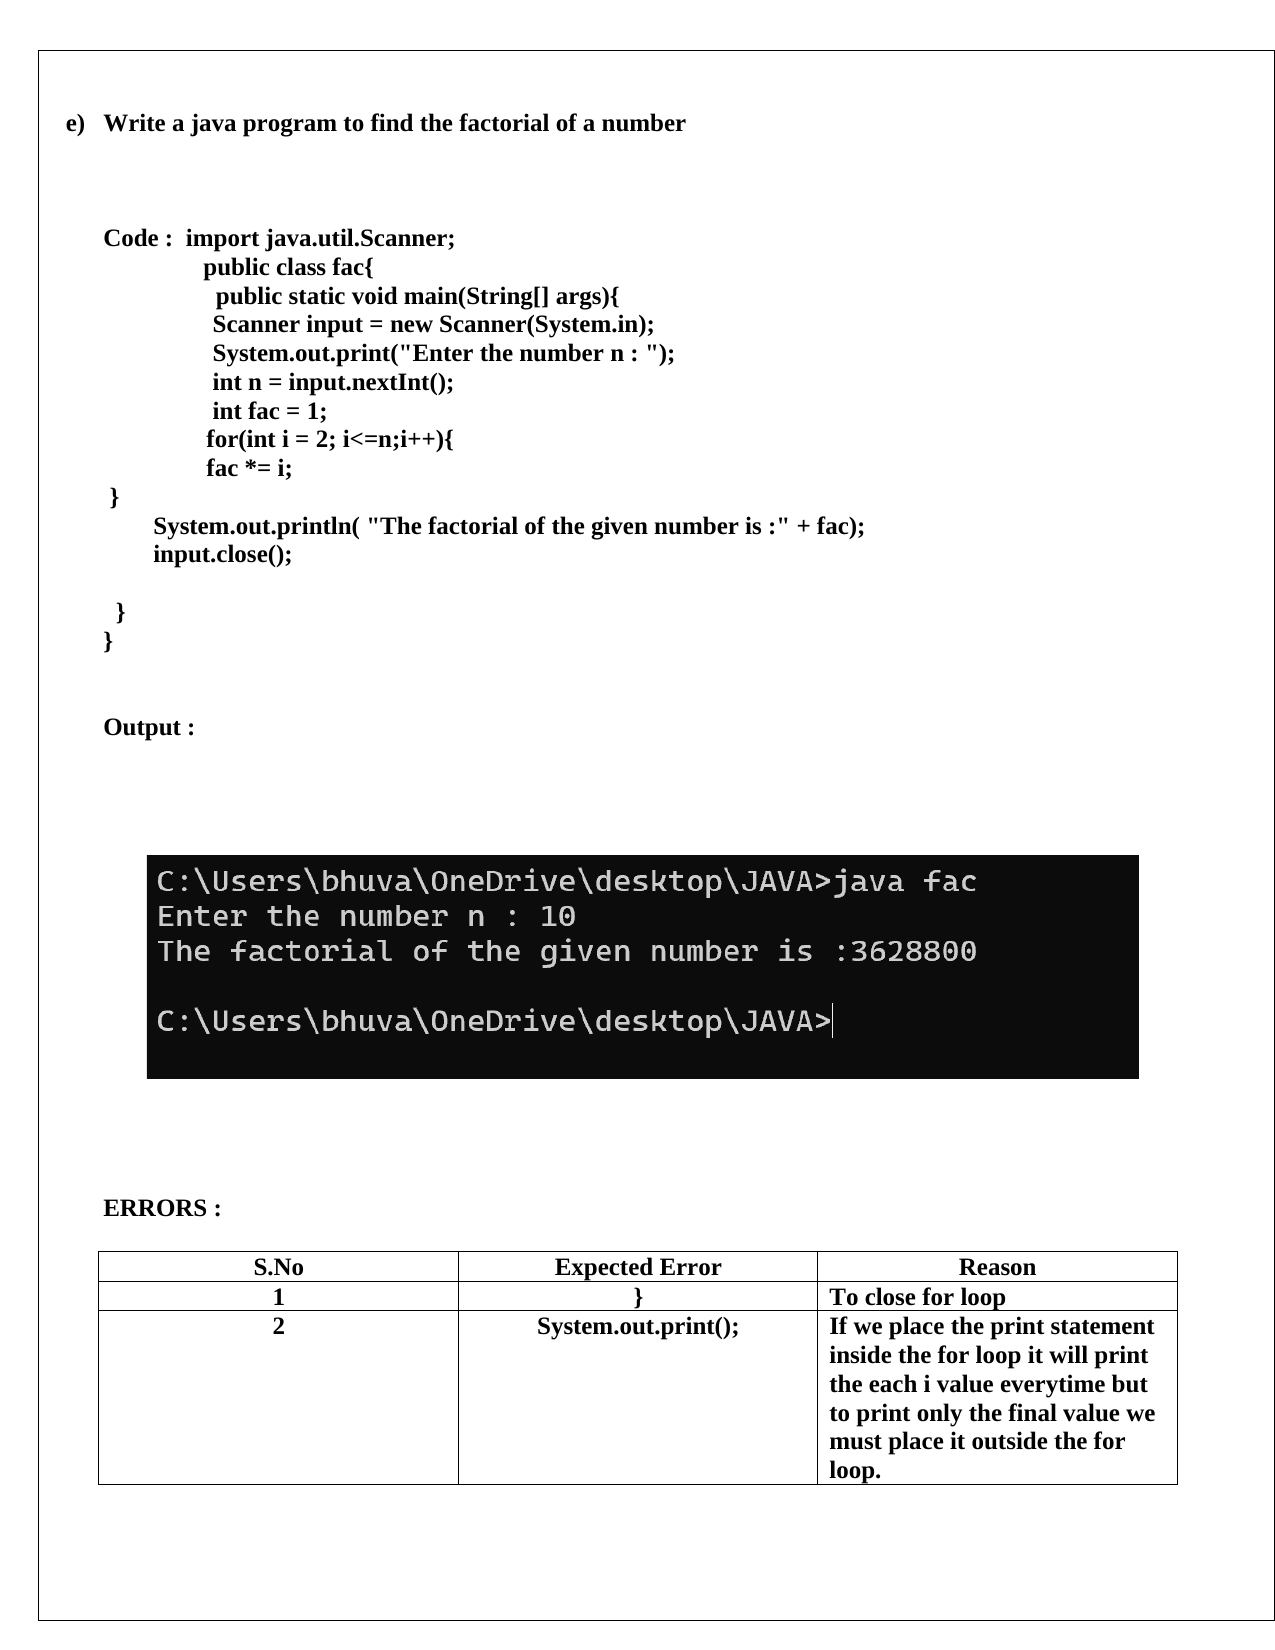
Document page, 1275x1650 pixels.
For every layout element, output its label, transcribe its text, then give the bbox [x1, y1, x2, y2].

table_cell } [459, 1282, 817, 1310]
table_cell To close for loop [818, 1282, 1177, 1310]
table_header Reason [818, 1252, 1177, 1281]
text input.close(); [103, 539, 1274, 568]
text } [103, 597, 1274, 626]
table_header Expected Error [459, 1252, 817, 1281]
text int fac = 1; [103, 396, 1274, 424]
text for(int i = 2; i<=n;i++){ [103, 424, 1274, 453]
list Write a java program to find the factorial of a number [66, 108, 1274, 137]
text Code : import java.util.Scanner; [103, 223, 1274, 252]
text ERRORS : [103, 1193, 1274, 1222]
table_cell 1 [99, 1282, 458, 1310]
text public class fac{ [103, 252, 1274, 281]
text int n = input.nextInt(); [103, 367, 1274, 396]
text Output : [103, 712, 1274, 741]
picture [146, 855, 1139, 1079]
table_cell System.out.print(); [459, 1311, 817, 1484]
text } [103, 482, 1274, 511]
table_header S.No [99, 1252, 458, 1281]
text System.out.println( "The factorial of the given number is :" + fac); [103, 511, 1274, 539]
text System.out.print("Enter the number n : "); [103, 338, 1274, 367]
text public static void main(String[] args){ [103, 281, 1274, 309]
text } [103, 626, 1274, 654]
text Scanner input = new Scanner(System.in); [103, 309, 1274, 338]
table_cell 2 [99, 1311, 458, 1484]
text fac *= i; [103, 453, 1274, 482]
table_cell If we place the print statement inside the for loop it will print the each i value everytime but to print only the final value we must place it outside the for loop. [818, 1311, 1177, 1484]
